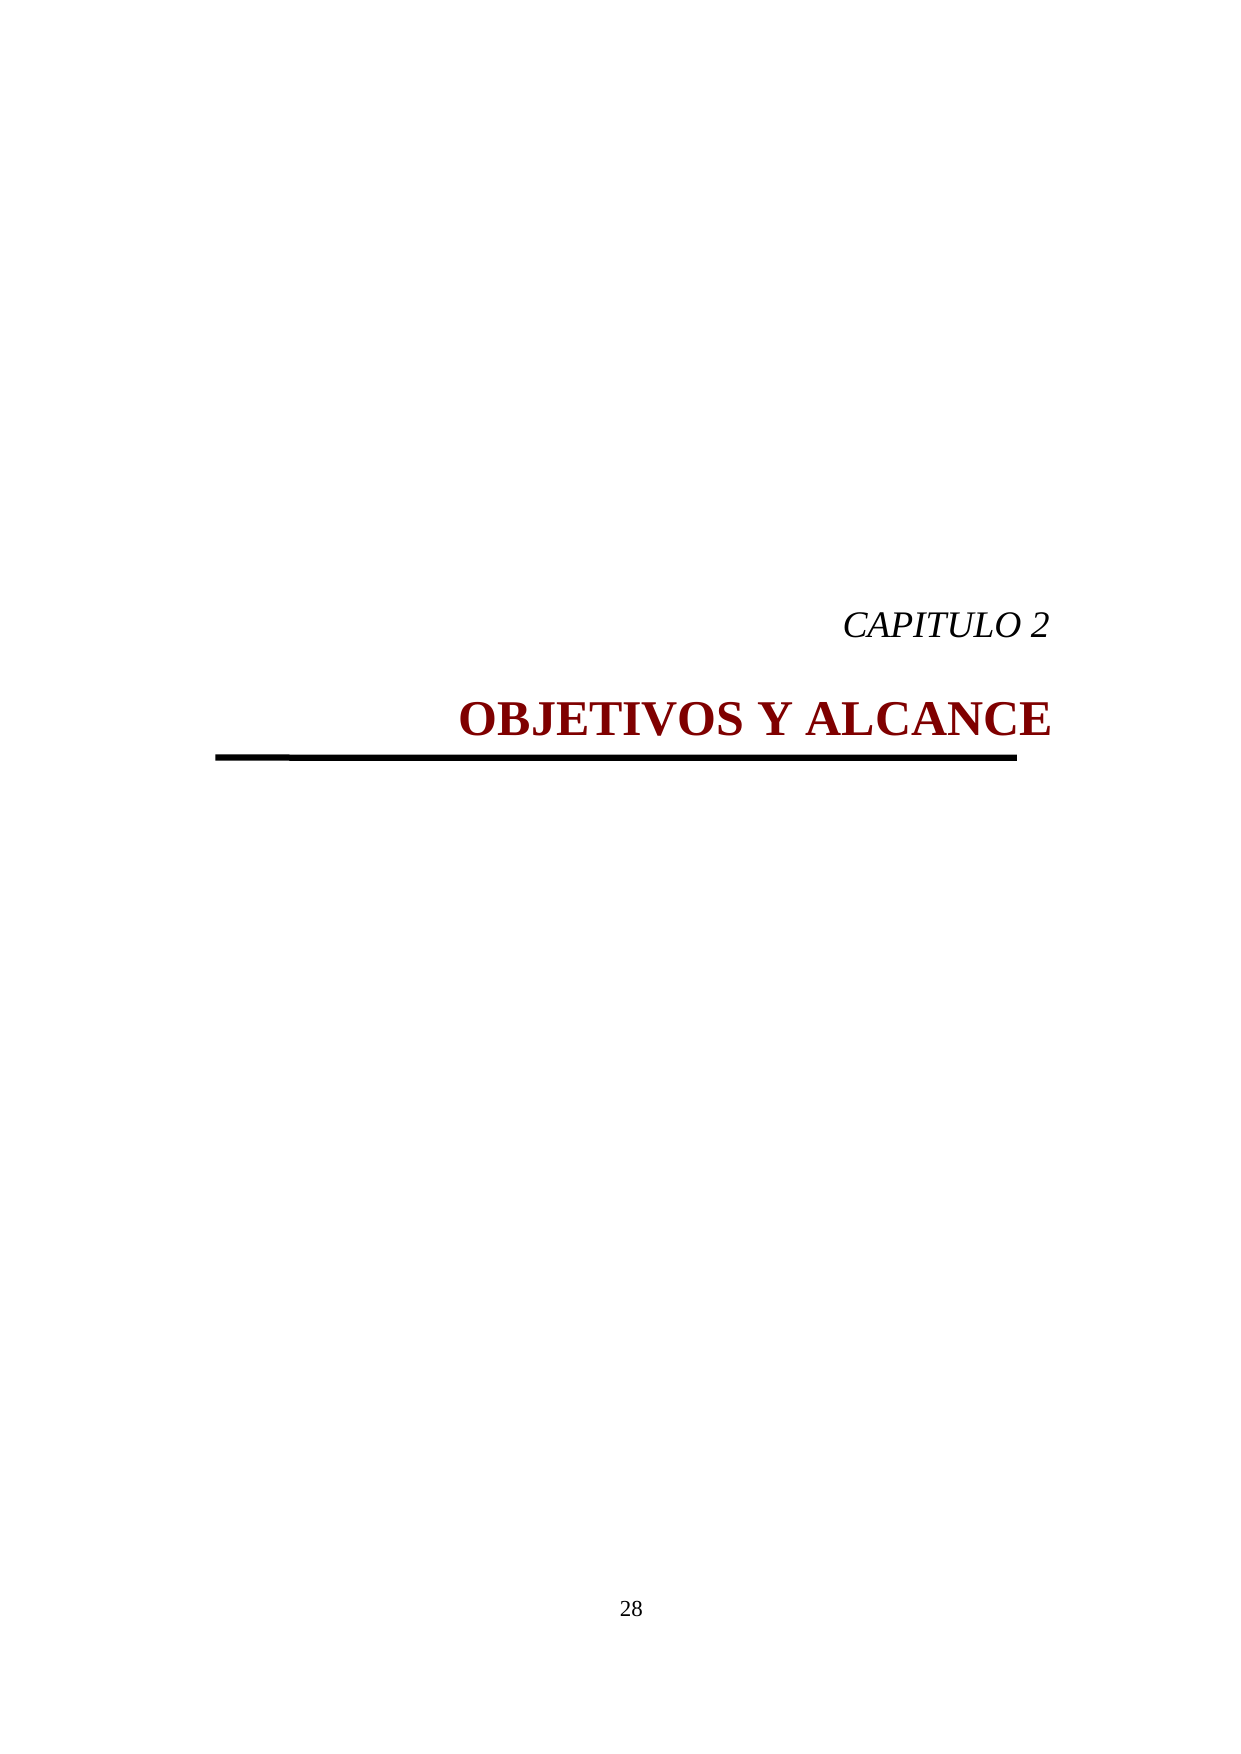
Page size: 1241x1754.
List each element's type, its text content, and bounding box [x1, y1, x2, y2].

text OBJETIVOS Y ALCANCE [150, 688, 1053, 746]
text CAPITULO 2 [150, 602, 1053, 645]
